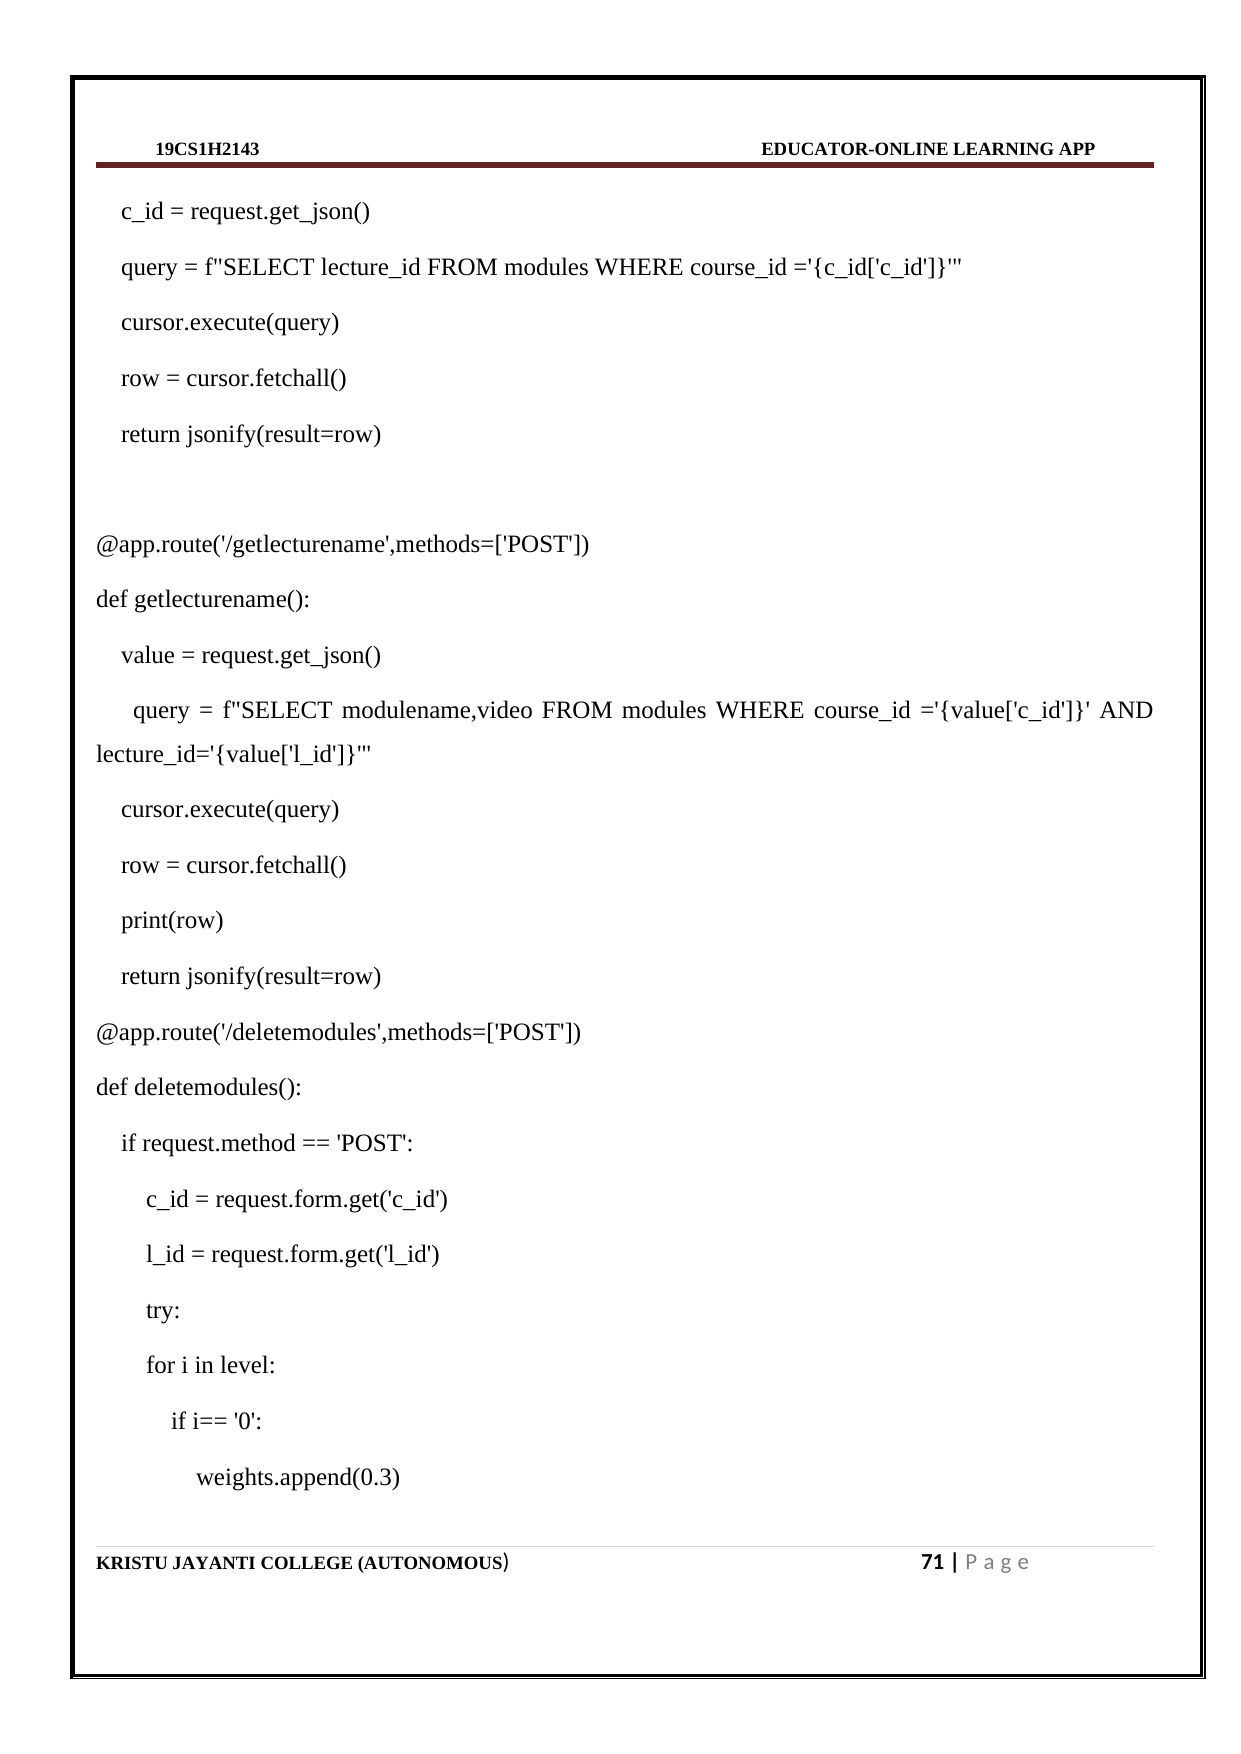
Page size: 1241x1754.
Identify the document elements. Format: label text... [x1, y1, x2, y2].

text def deletemodules(): [96, 1072, 1154, 1101]
text return jsonify(result=row) [96, 961, 1154, 990]
text @app.route('/deletemodules',methods=['POST']) [96, 1017, 1154, 1046]
text print(row) [96, 906, 1154, 934]
text row = cursor.fetchall() [96, 850, 1154, 879]
text if i== '0': [96, 1406, 1154, 1435]
text value = request.get_json() [96, 640, 1154, 669]
text for i in level: [96, 1351, 1154, 1379]
text cursor.execute(query) [96, 307, 1154, 336]
text @app.route('/getlecturename',methods=['POST']) [96, 529, 1154, 557]
text return jsonify(result=row) [96, 419, 1154, 447]
text query = f"SELECT lecture_id FROM modules WHERE course_id ='{c_id['c_id']}'" [96, 252, 1154, 281]
text try: [96, 1295, 1154, 1324]
text l_id = request.form.get('l_id') [96, 1239, 1154, 1268]
text query = f"SELECT modulename,video FROM modules WHERE course_id ='{value['c_id']}' AND lecture_id='{value['l_id']}'" [96, 696, 1154, 767]
text c_id = request.form.get('c_id') [96, 1184, 1154, 1212]
text row = cursor.fetchall() [96, 363, 1154, 392]
text c_id = request.get_json() [96, 196, 1154, 225]
text def getlecturename(): [96, 584, 1154, 613]
text weights.append(0.3) [96, 1462, 1154, 1491]
text if request.method == 'POST': [96, 1128, 1154, 1157]
text cursor.execute(query) [96, 794, 1154, 823]
